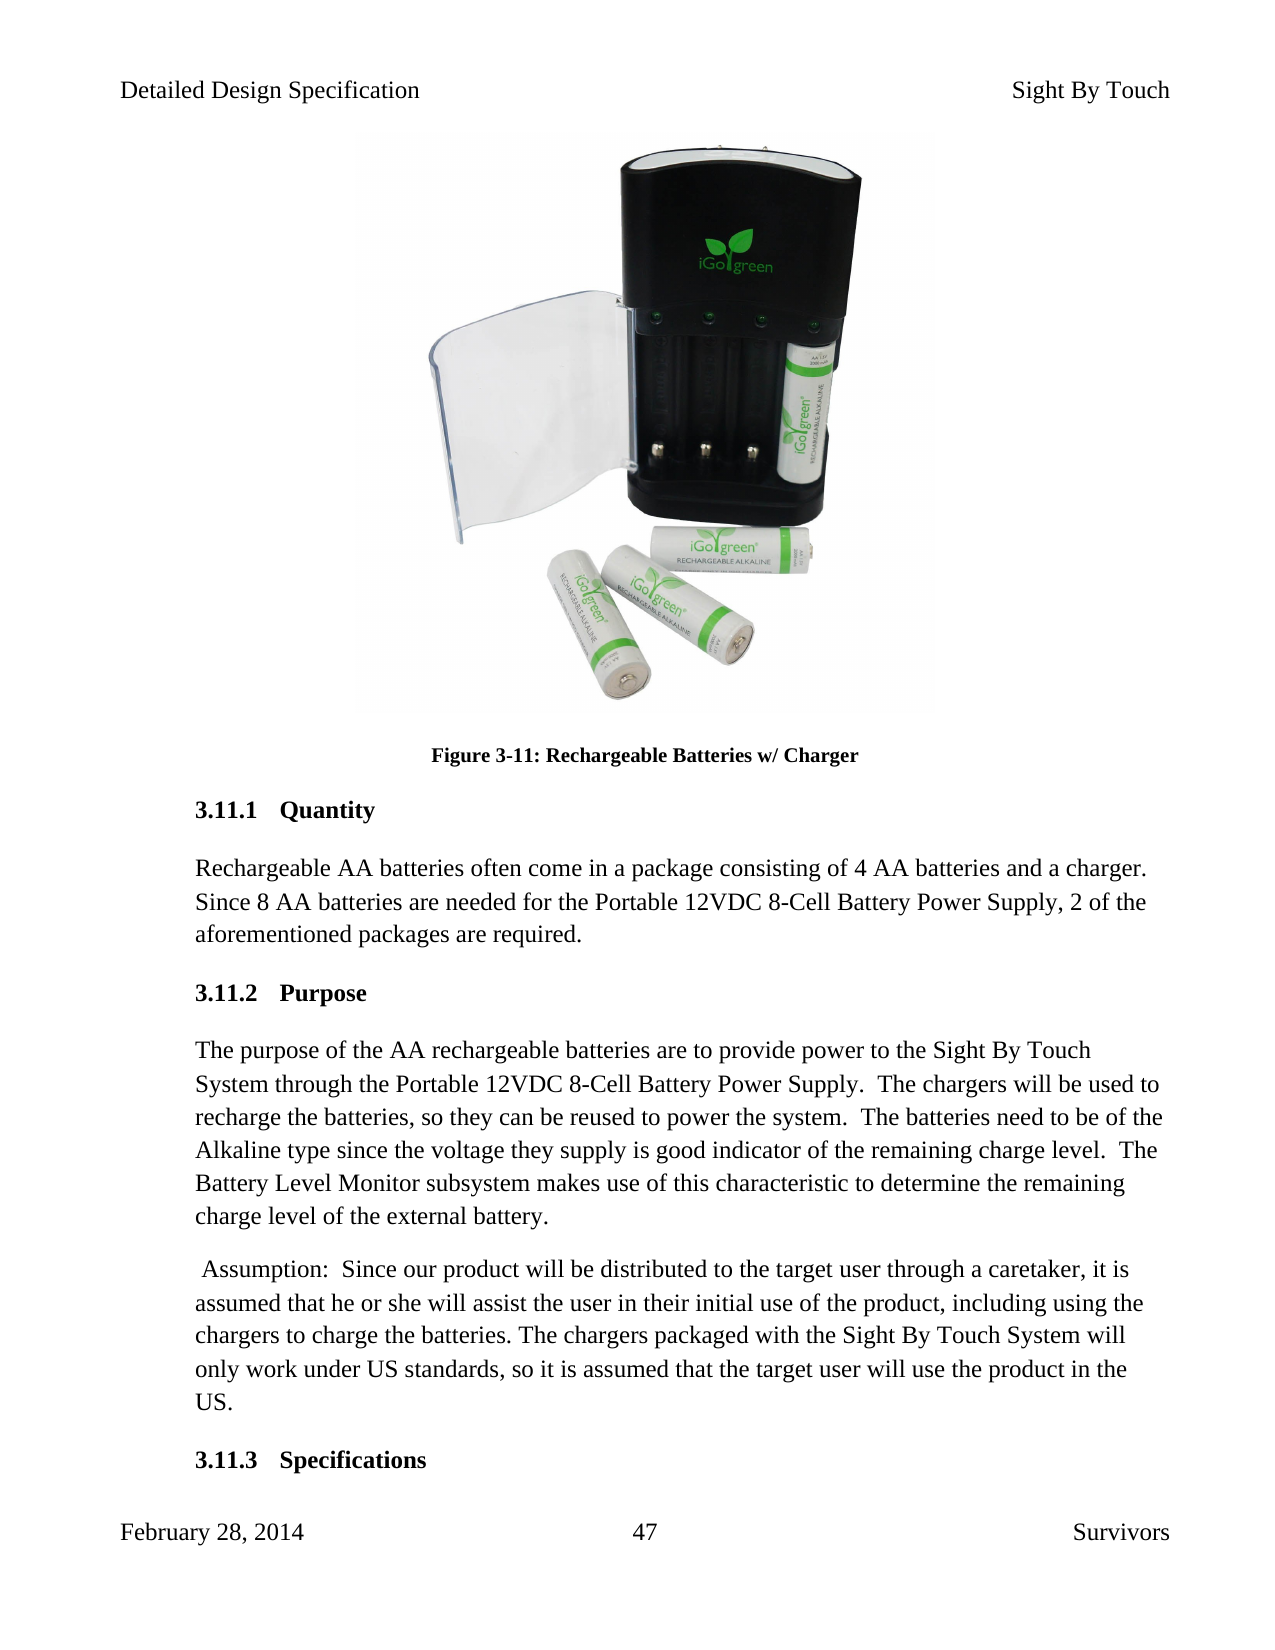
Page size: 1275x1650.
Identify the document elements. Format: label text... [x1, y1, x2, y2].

subtitle 3.11.1 Quantity [195, 796, 1170, 824]
text Rechargeable AA batteries often come in a package consisting of 4 AA batteries and a charger. Since 8 AA batteries are needed for the Portable 12VDC 8-Cell Battery Power Supply, 2 of the aforementioned packages are required. [195, 853, 1170, 948]
subtitle 3.11.3 Specifications [195, 1445, 1170, 1473]
picture [355, 132, 935, 713]
subtitle 3.11.2 Purpose [195, 978, 1170, 1006]
text Assumption: Since our product will be distributed to the target user through a caretaker, it is assumed that he or she will assist the user in their initial use of the product, including using the chargers to charge the batteries. The chargers packaged with the Sight By Touch System will only work under US standards, so it is assumed that the target user will use the product in the US. [195, 1254, 1170, 1415]
text Figure 3-11: Rechargeable Batteries w/ Charger [120, 743, 1170, 767]
text The purpose of the AA rechargeable batteries are to provide power to the Sight By Touch System through the Portable 12VDC 8-Cell Battery Power Supply. The chargers will be used to recharge the batteries, so they can be reused to power the system. The batteries need to be of the Alkaline type since the voltage they supply is good indicator of the remaining charge level. The Battery Level Monitor subsystem makes use of this characteristic to determine the remaining charge level of the external battery. [195, 1036, 1170, 1229]
